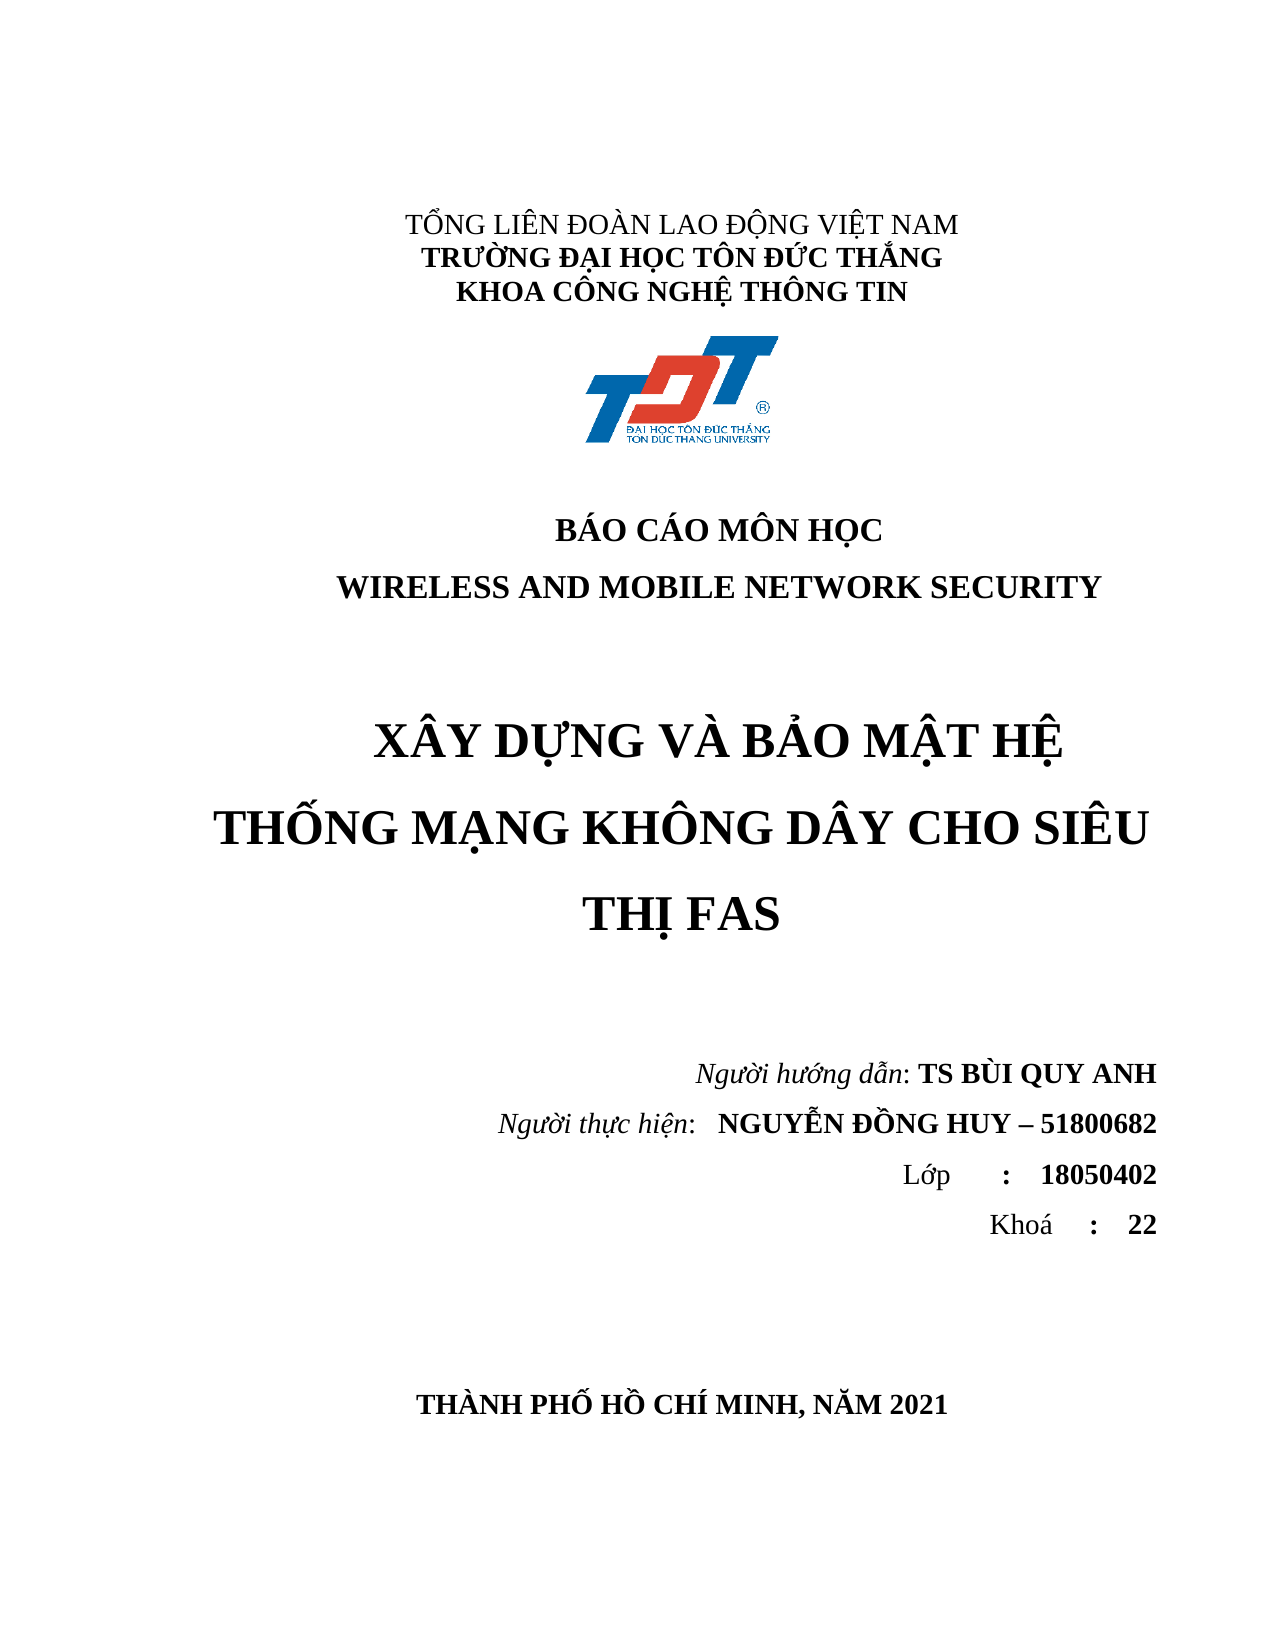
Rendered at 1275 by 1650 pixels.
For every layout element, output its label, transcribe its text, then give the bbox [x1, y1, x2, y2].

text THÀNH PHỐ HỒ CHÍ MINH, NĂM 2021 [207, 1387, 1157, 1420]
text Lớp : 18050402 [207, 1157, 1157, 1190]
text Khoá : 22 [207, 1207, 1157, 1241]
text BÁO CÁO MÔN HỌC [207, 510, 1157, 548]
picture [585, 336, 779, 443]
text KHOA CÔNG NGHỆ THÔNG TIN [207, 274, 1157, 307]
text Người thực hiện: NGUYỄN ĐỒNG HUY – 51800682 [207, 1106, 1157, 1140]
text WIRELESS AND MOBILE NETWORK SECURITY [207, 567, 1157, 606]
text XÂY DỰNG VÀ BẢO MẬT HỆ THỐNG MẠNG KHÔNG DÂY CHO SIÊU THỊ FAS [207, 711, 1157, 941]
text TỔNG LIÊN ĐOÀN LAO ĐỘNG VIỆT NAM [207, 207, 1157, 240]
text Người hướng dẫn: TS BÙI QUY ANH [207, 1056, 1157, 1090]
text TRƯỜNG ĐẠI HỌC TÔN ĐỨC THẮNG [207, 240, 1157, 274]
